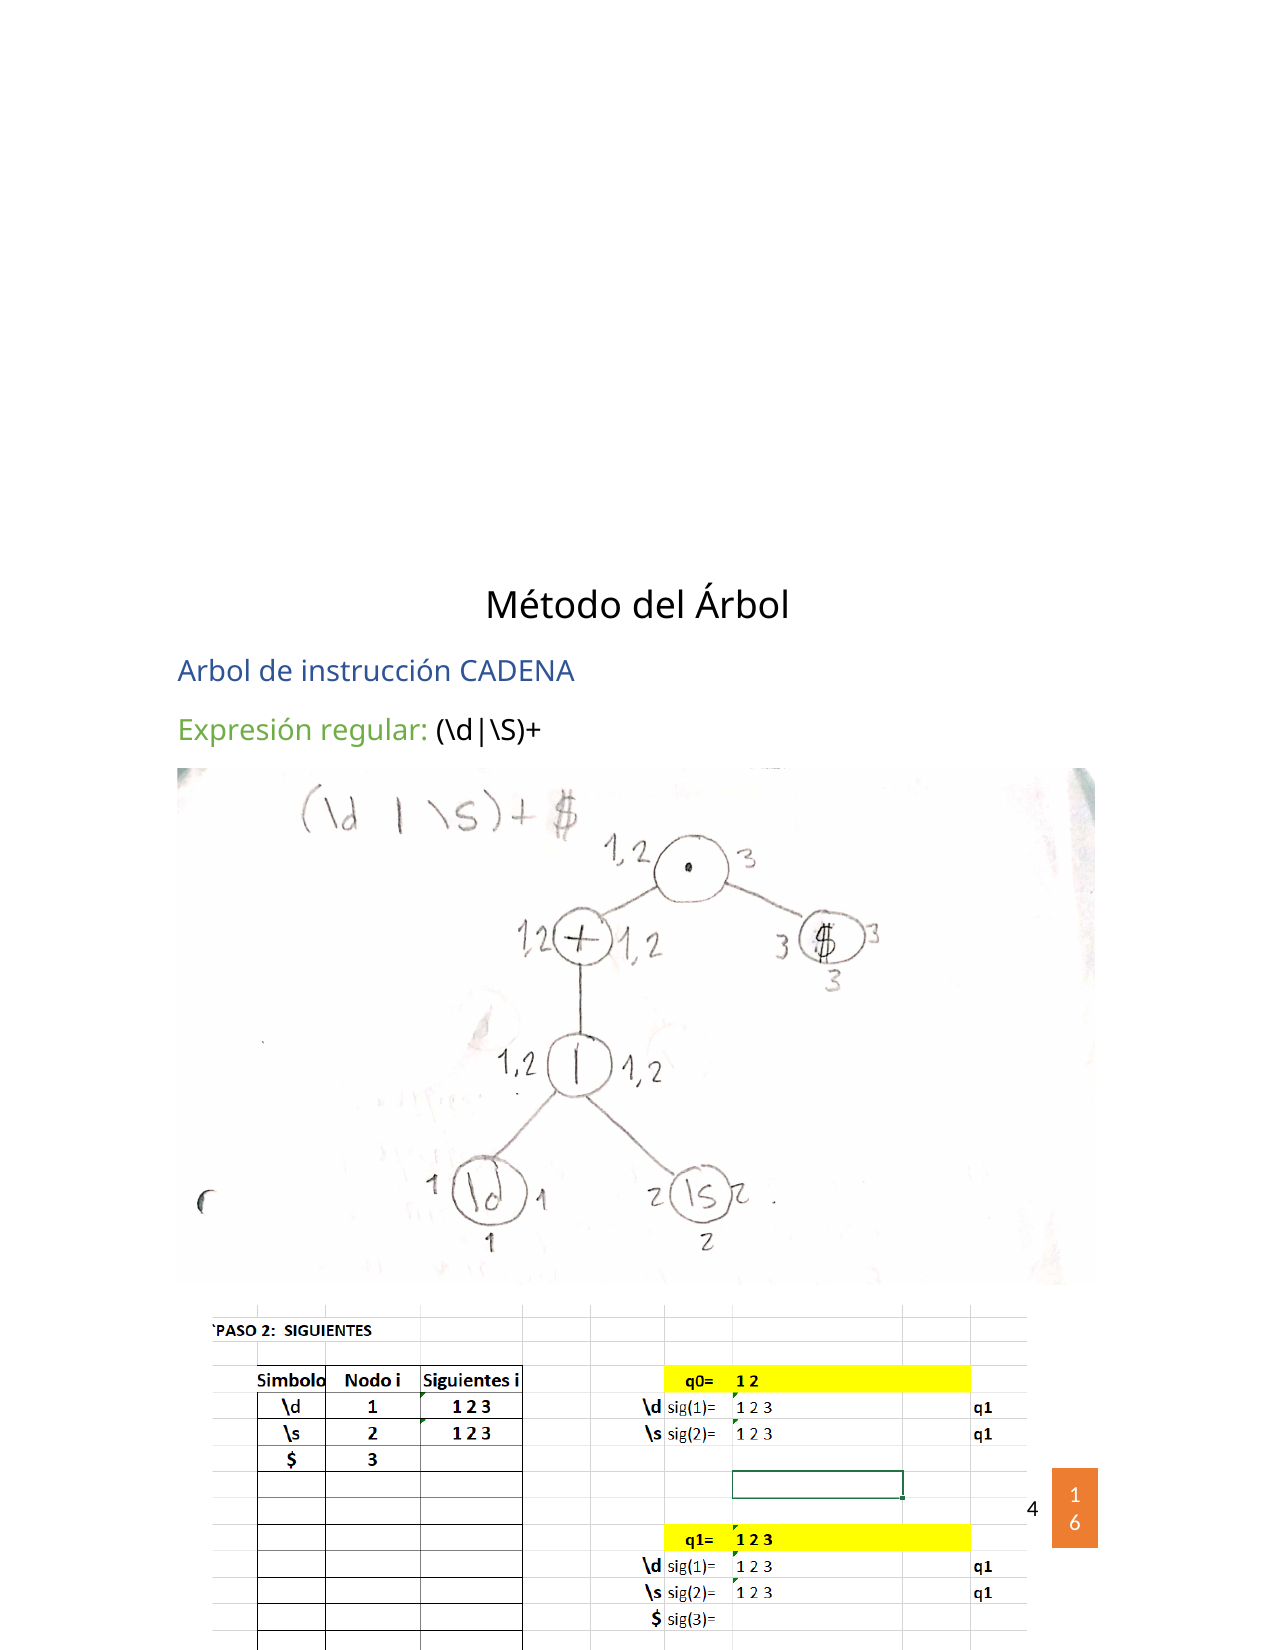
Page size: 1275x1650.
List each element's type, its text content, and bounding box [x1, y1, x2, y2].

text Expresión regular: (\d|\S)+ [177, 709, 1098, 749]
text Método del Árbol [177, 578, 1098, 629]
text Arbol de instrucción CADENA [177, 650, 1098, 690]
picture [177, 768, 1095, 1285]
picture [212, 1305, 1027, 1650]
